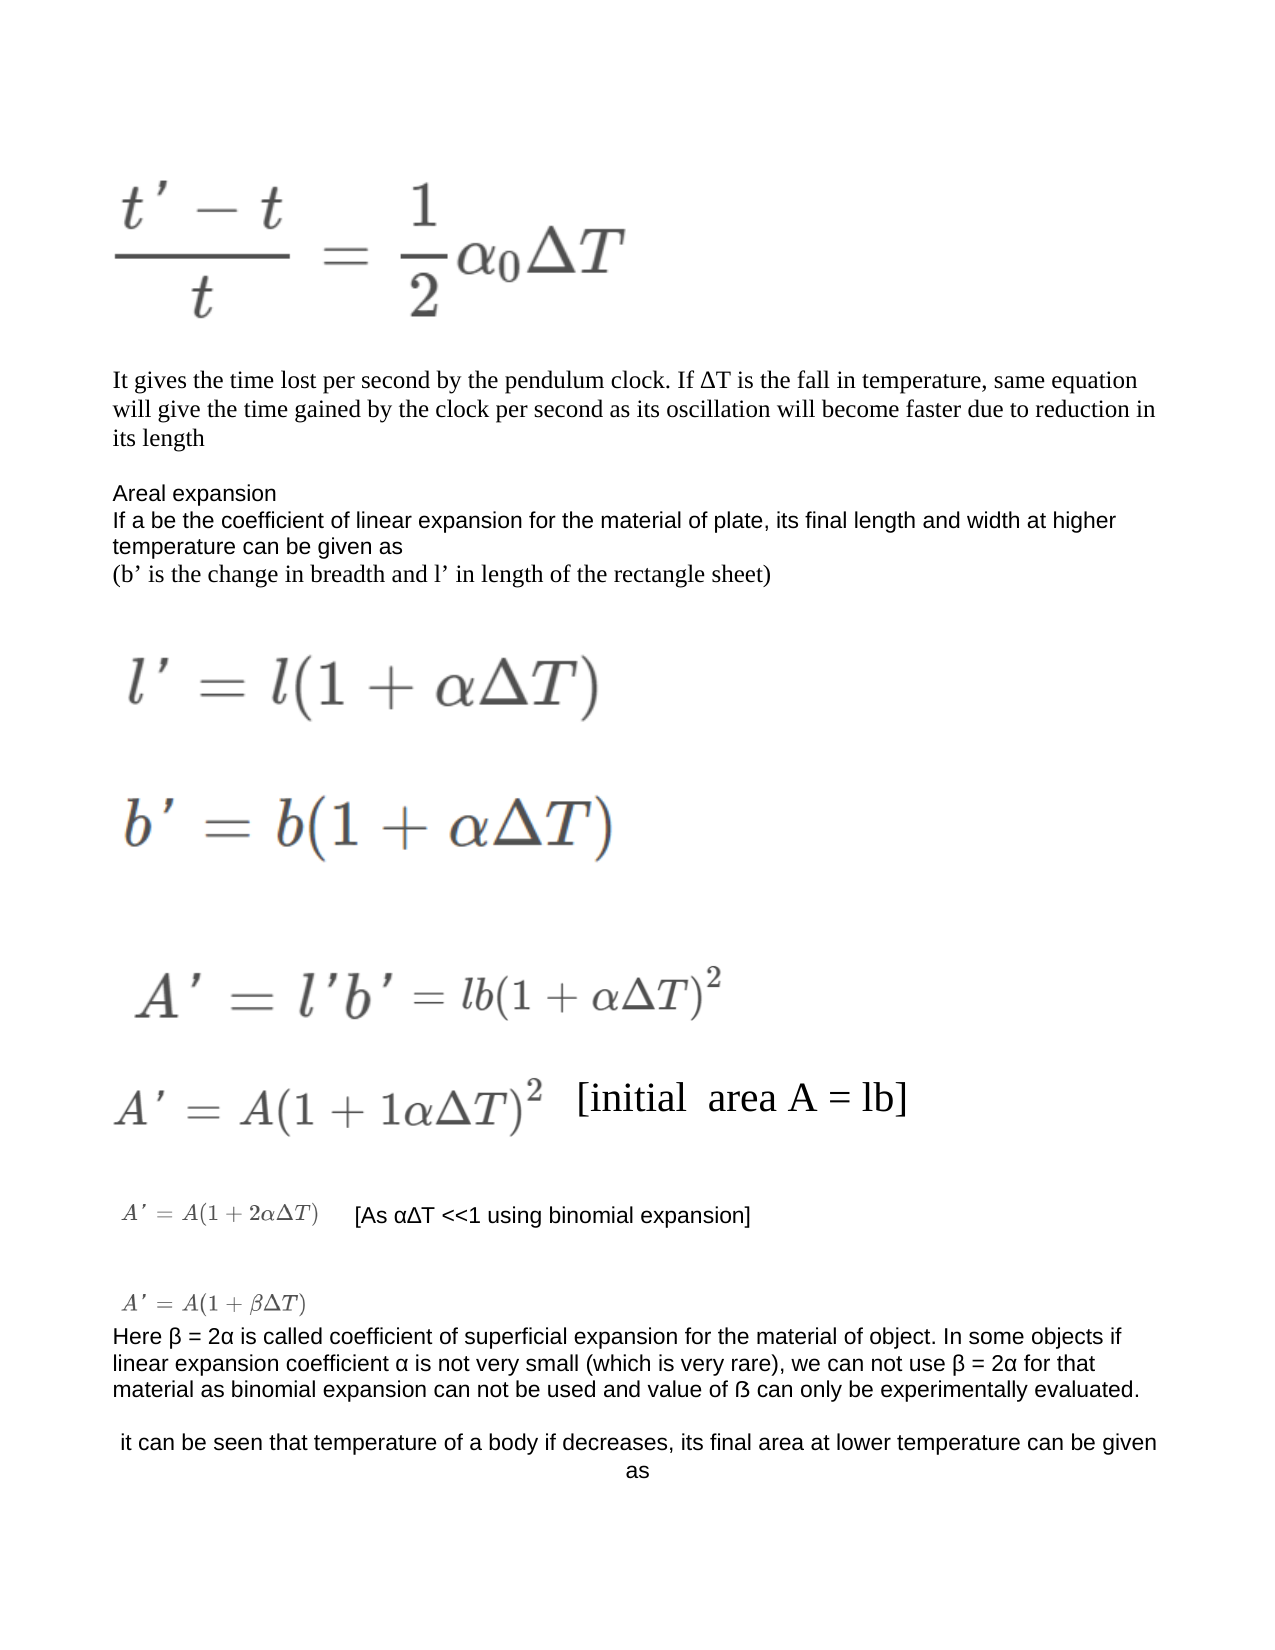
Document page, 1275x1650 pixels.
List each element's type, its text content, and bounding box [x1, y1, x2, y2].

picture [112, 935, 394, 1044]
text It gives the time lost per second by the pendulum clock. If ∆T is the fall in temperature, same equation will give the time gained by the clock per second as its oscillation will become faster due to reduction in its length [112, 365, 1162, 452]
text Areal expansion [112, 480, 1162, 507]
picture [112, 150, 664, 337]
picture [112, 1072, 547, 1148]
text Here β = 2α is called coefficient of superficial expansion for the material of object. In some objects if linear expansion coefficient α is not very small (which is very rare), we can not use β = 2α for that material as binomial expansion can not be used and value of ẞ can only be experimentally evaluated. [112, 1323, 1162, 1402]
picture [112, 1283, 310, 1324]
picture [112, 616, 619, 738]
text (b’ is the change in breadth and l’ in length of the rectangle sheet) [112, 559, 1162, 588]
text [initial area A = lb] [547, 1072, 1162, 1120]
text it can be seen that temperature of a body if decreases, its final area at lower temperature can be given as [112, 1428, 1162, 1484]
picture [399, 942, 757, 1044]
text If a be the coefficient of linear expansion for the material of plate, its final length and width at higher temperature can be given as [112, 507, 1162, 559]
picture [112, 1193, 330, 1241]
text [As α∆T <<1 using binomial expansion] [330, 1202, 1162, 1228]
picture [112, 765, 648, 883]
